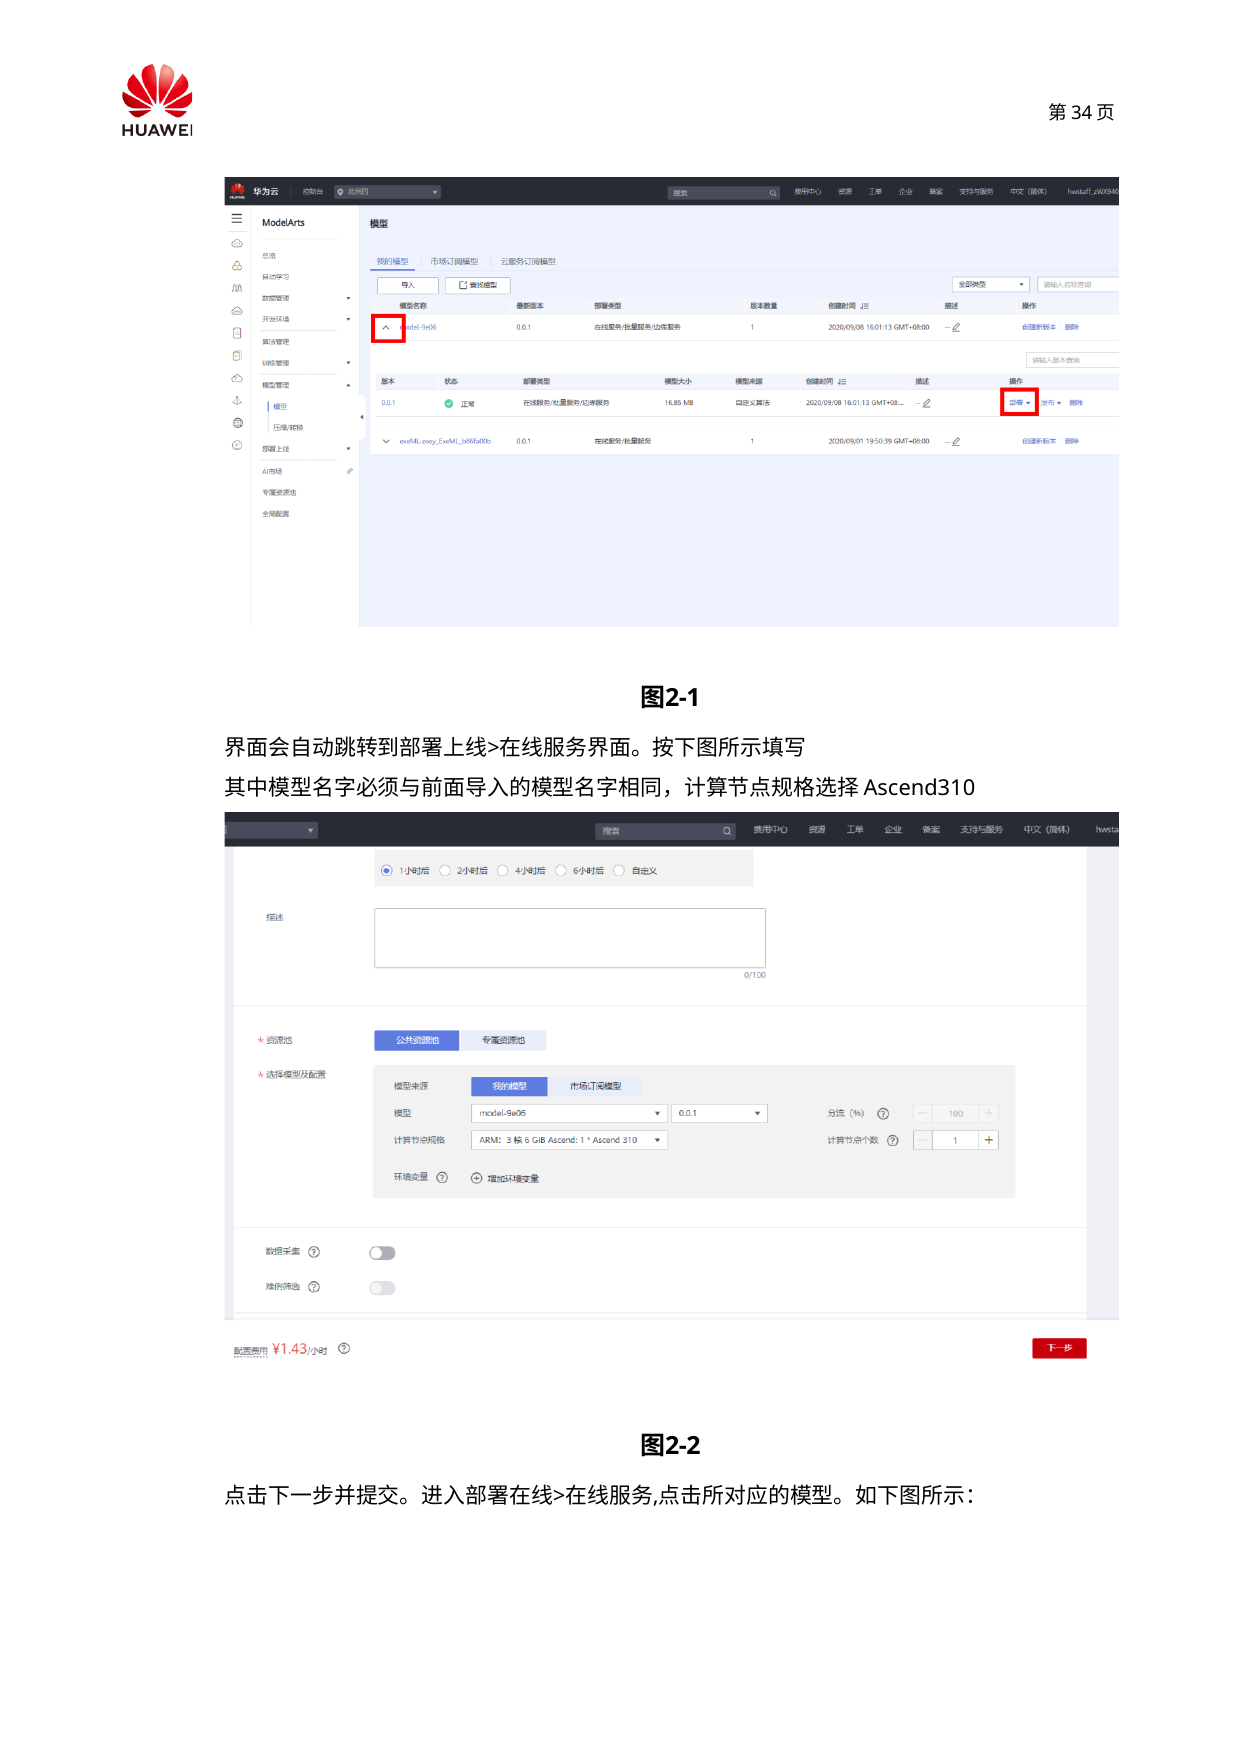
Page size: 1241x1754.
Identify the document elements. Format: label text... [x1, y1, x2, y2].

text 界面会自动跳转到部署上线>在线服务界面。按下图所示填写 [224, 730, 1122, 762]
picture [122, 64, 193, 136]
text 其中模型名字必须与前面导入的模型名字相同，计算节点规格选择Ascend310 [224, 770, 1122, 802]
text 点击下一步并提交。进入部署在线>在线服务,点击所对应的模型。如下图所示： [224, 1478, 1122, 1510]
picture [224, 177, 1119, 627]
picture [224, 812, 1119, 1374]
